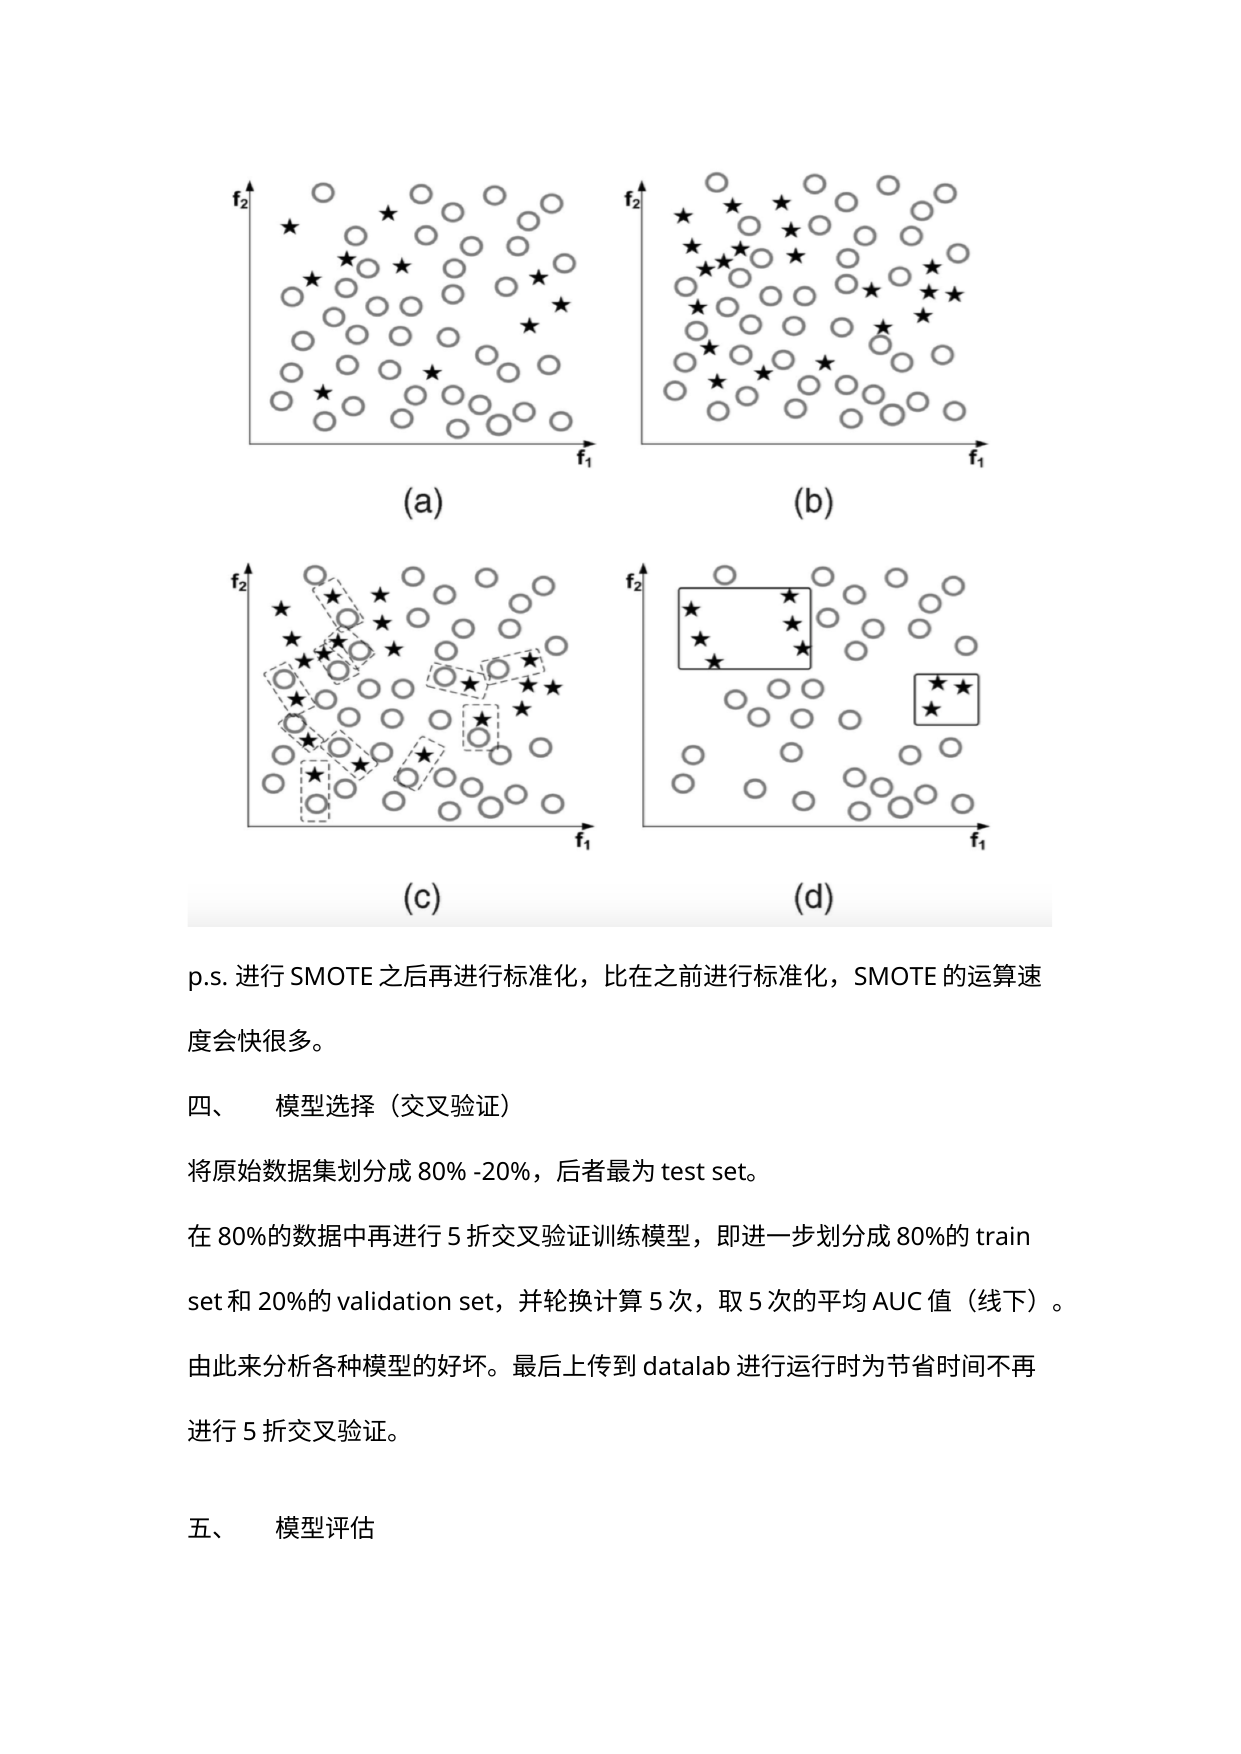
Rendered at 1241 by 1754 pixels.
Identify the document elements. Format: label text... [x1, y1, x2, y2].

list 模型选择（交叉验证） [187, 1072, 1053, 1137]
list 模型评估 [187, 1494, 1053, 1559]
picture [187, 162, 1053, 927]
text 在80%的数据中再进行5折交叉验证训练模型，即进一步划分成80%的train set和20%的validation set，并轮换计算5次，取5次的平均AUC值（线下）。由此来分析各种模型的好坏。最后上传到datalab进行运行时为节省时间不再进行5折交叉验证。 [187, 1202, 1053, 1462]
text p.s. 进行SMOTE之后再进行标准化，比在之前进行标准化，SMOTE的运算速度会快很多。 [187, 942, 1053, 1072]
text 将原始数据集划分成80% -20%，后者最为test set。 [187, 1137, 1053, 1202]
